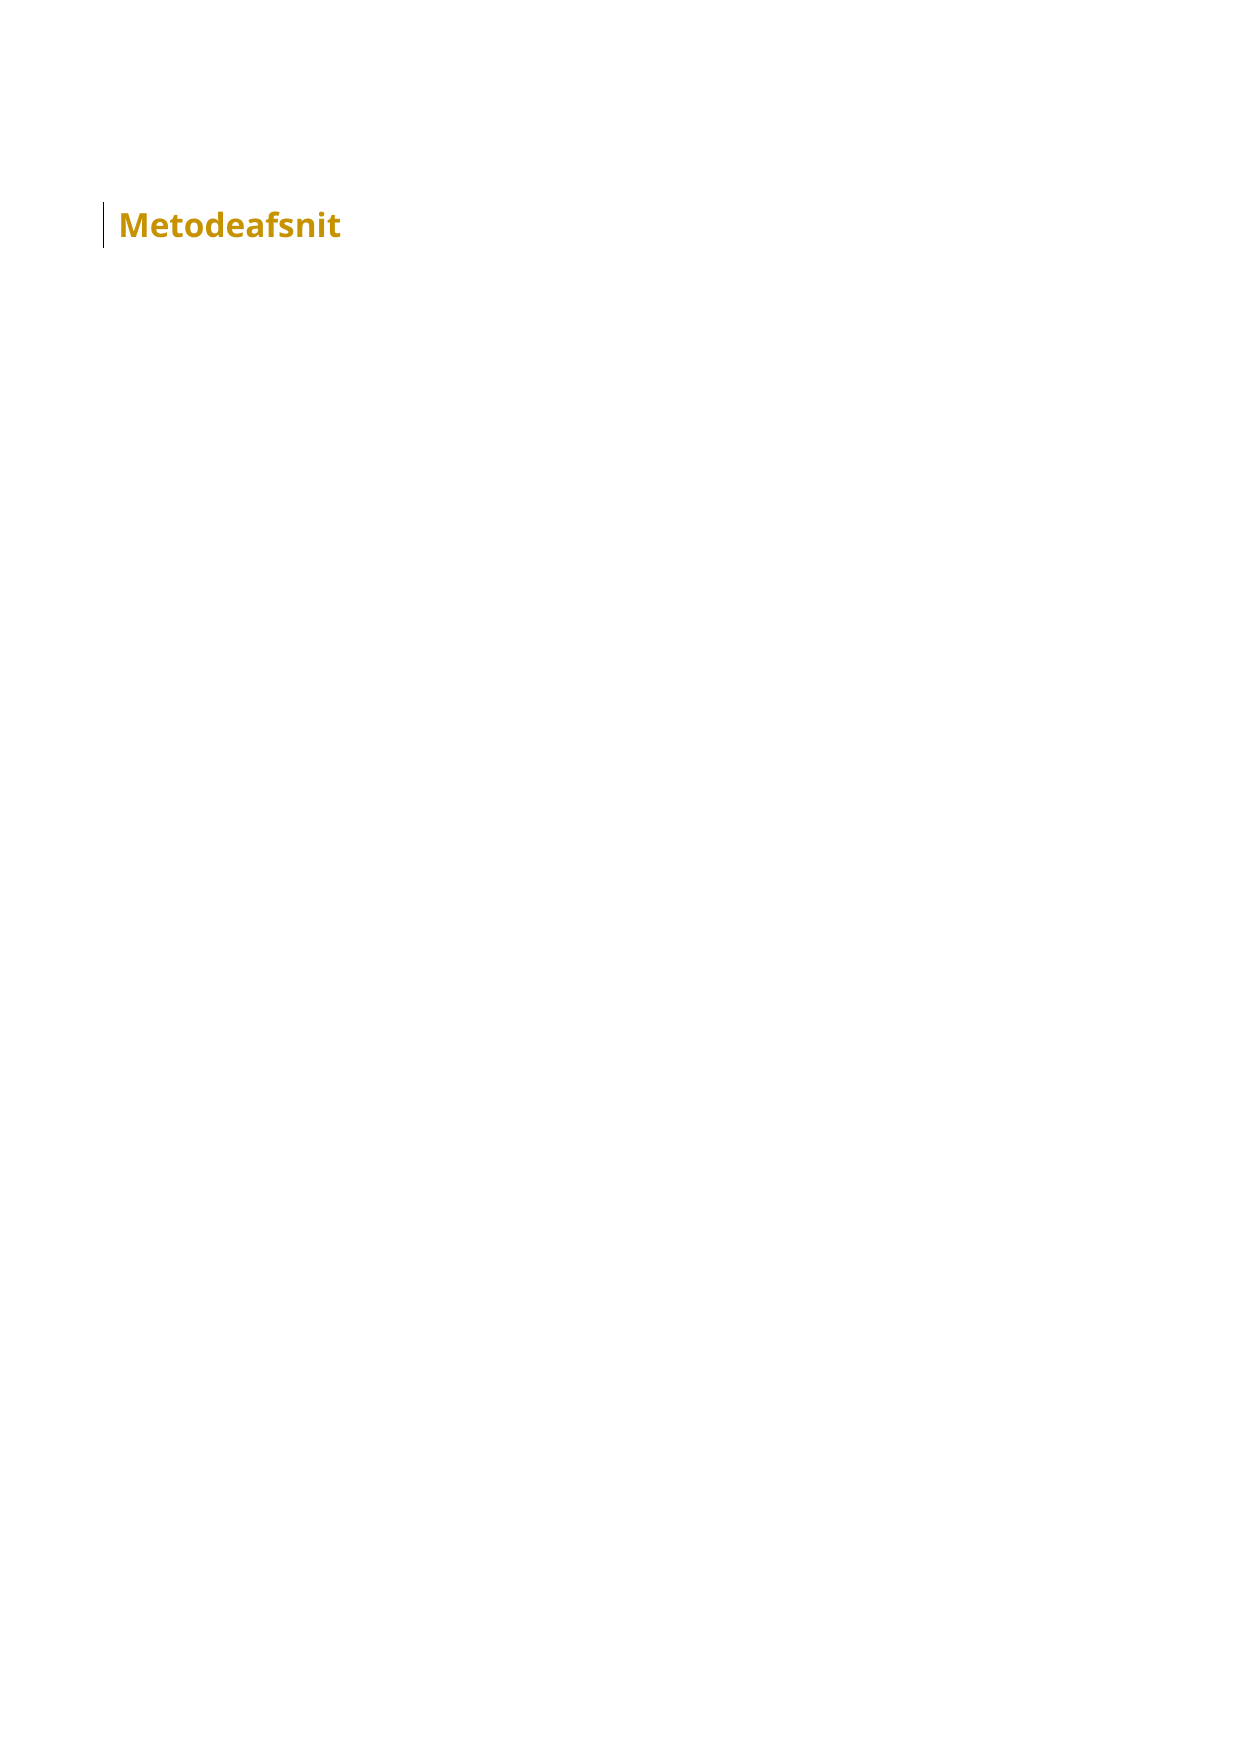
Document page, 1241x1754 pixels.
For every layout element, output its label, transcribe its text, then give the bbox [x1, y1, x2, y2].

subtitle Metodeafsnit [118, 202, 1122, 248]
